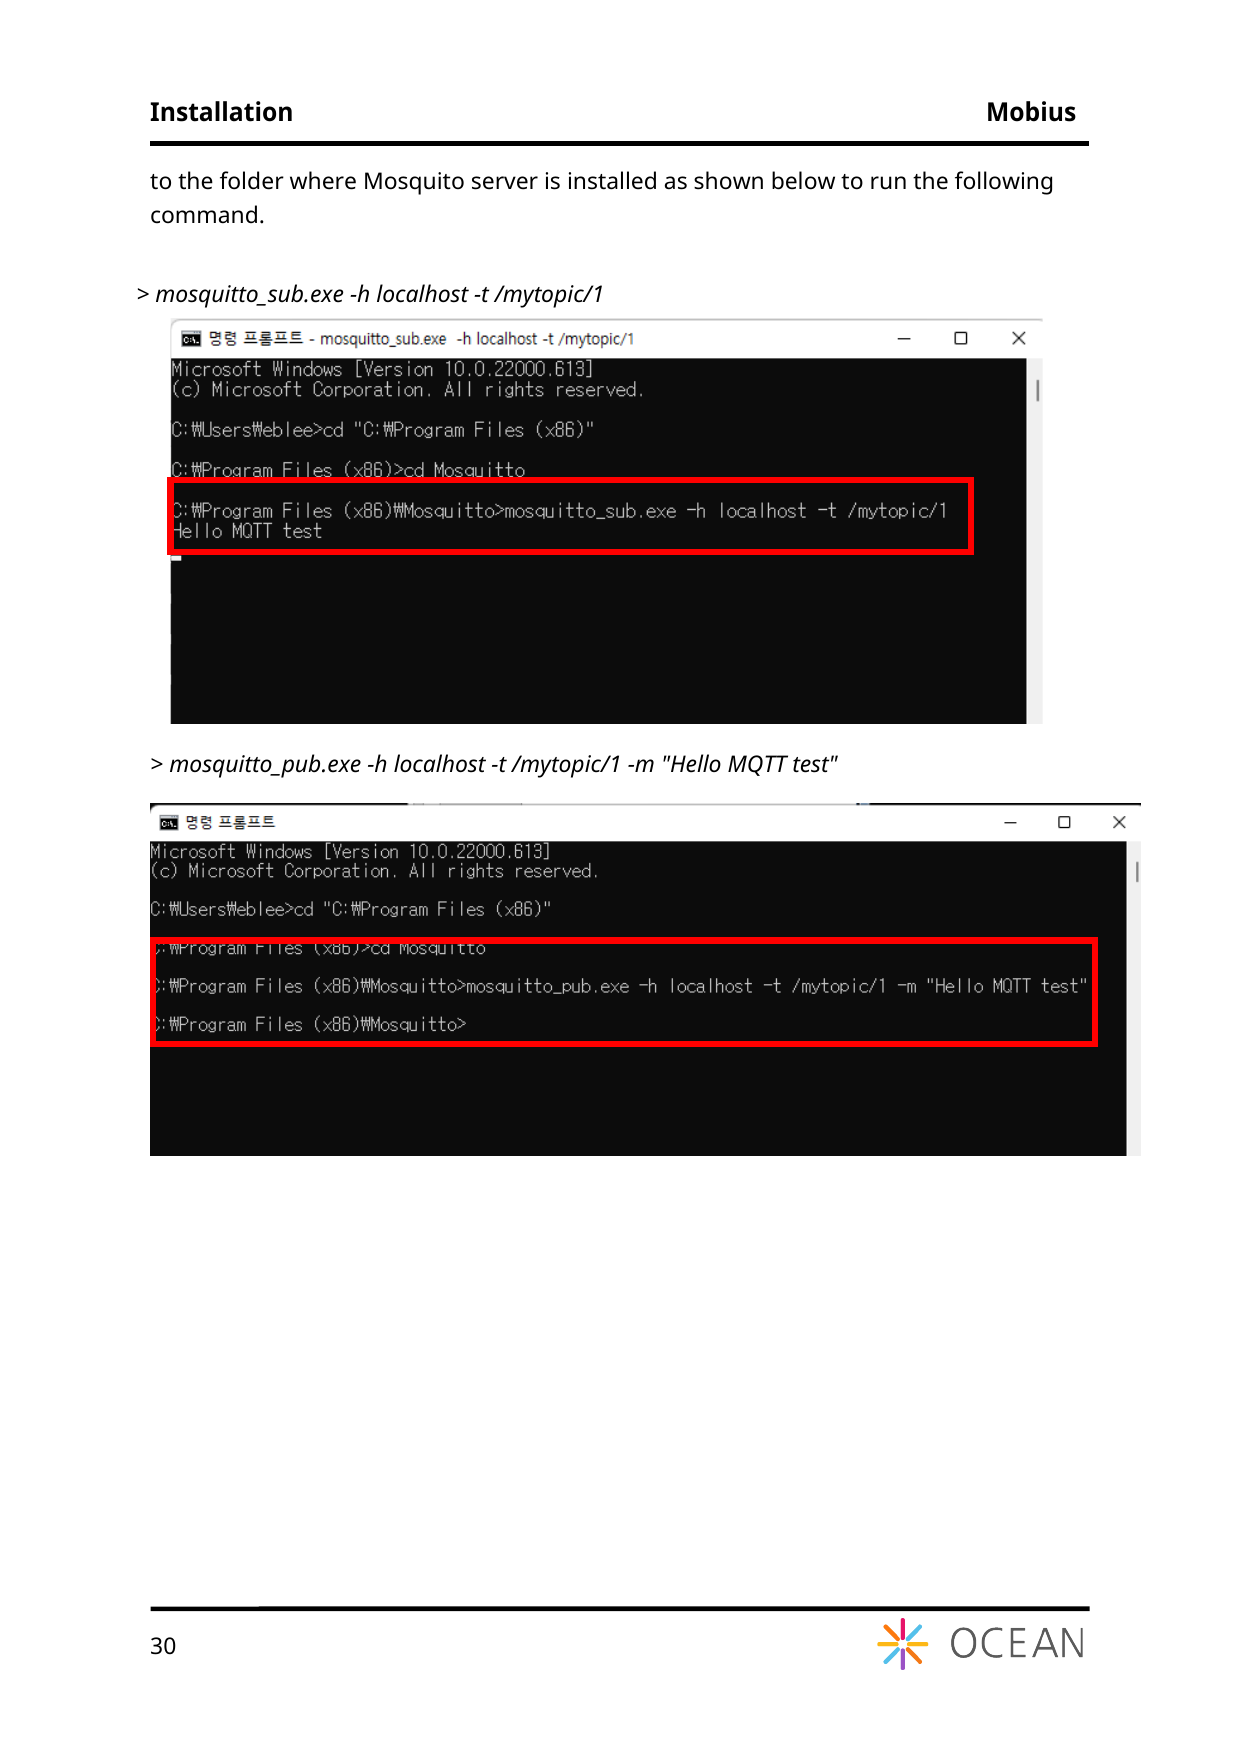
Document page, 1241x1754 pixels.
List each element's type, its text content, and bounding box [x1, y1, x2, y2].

picture [174, 483, 968, 549]
picture [877, 1618, 1083, 1670]
picture [156, 944, 1092, 1041]
text > mosquitto_sub.exe -h localhost -t /mytopic/1 [106, 278, 1107, 309]
picture [150, 803, 1141, 1156]
picture [170, 318, 1043, 724]
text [150, 164, 1082, 230]
text > mosquitto_pub.exe -h localhost -t /mytopic/1 -m "Hello MQTT test" [150, 748, 1107, 779]
